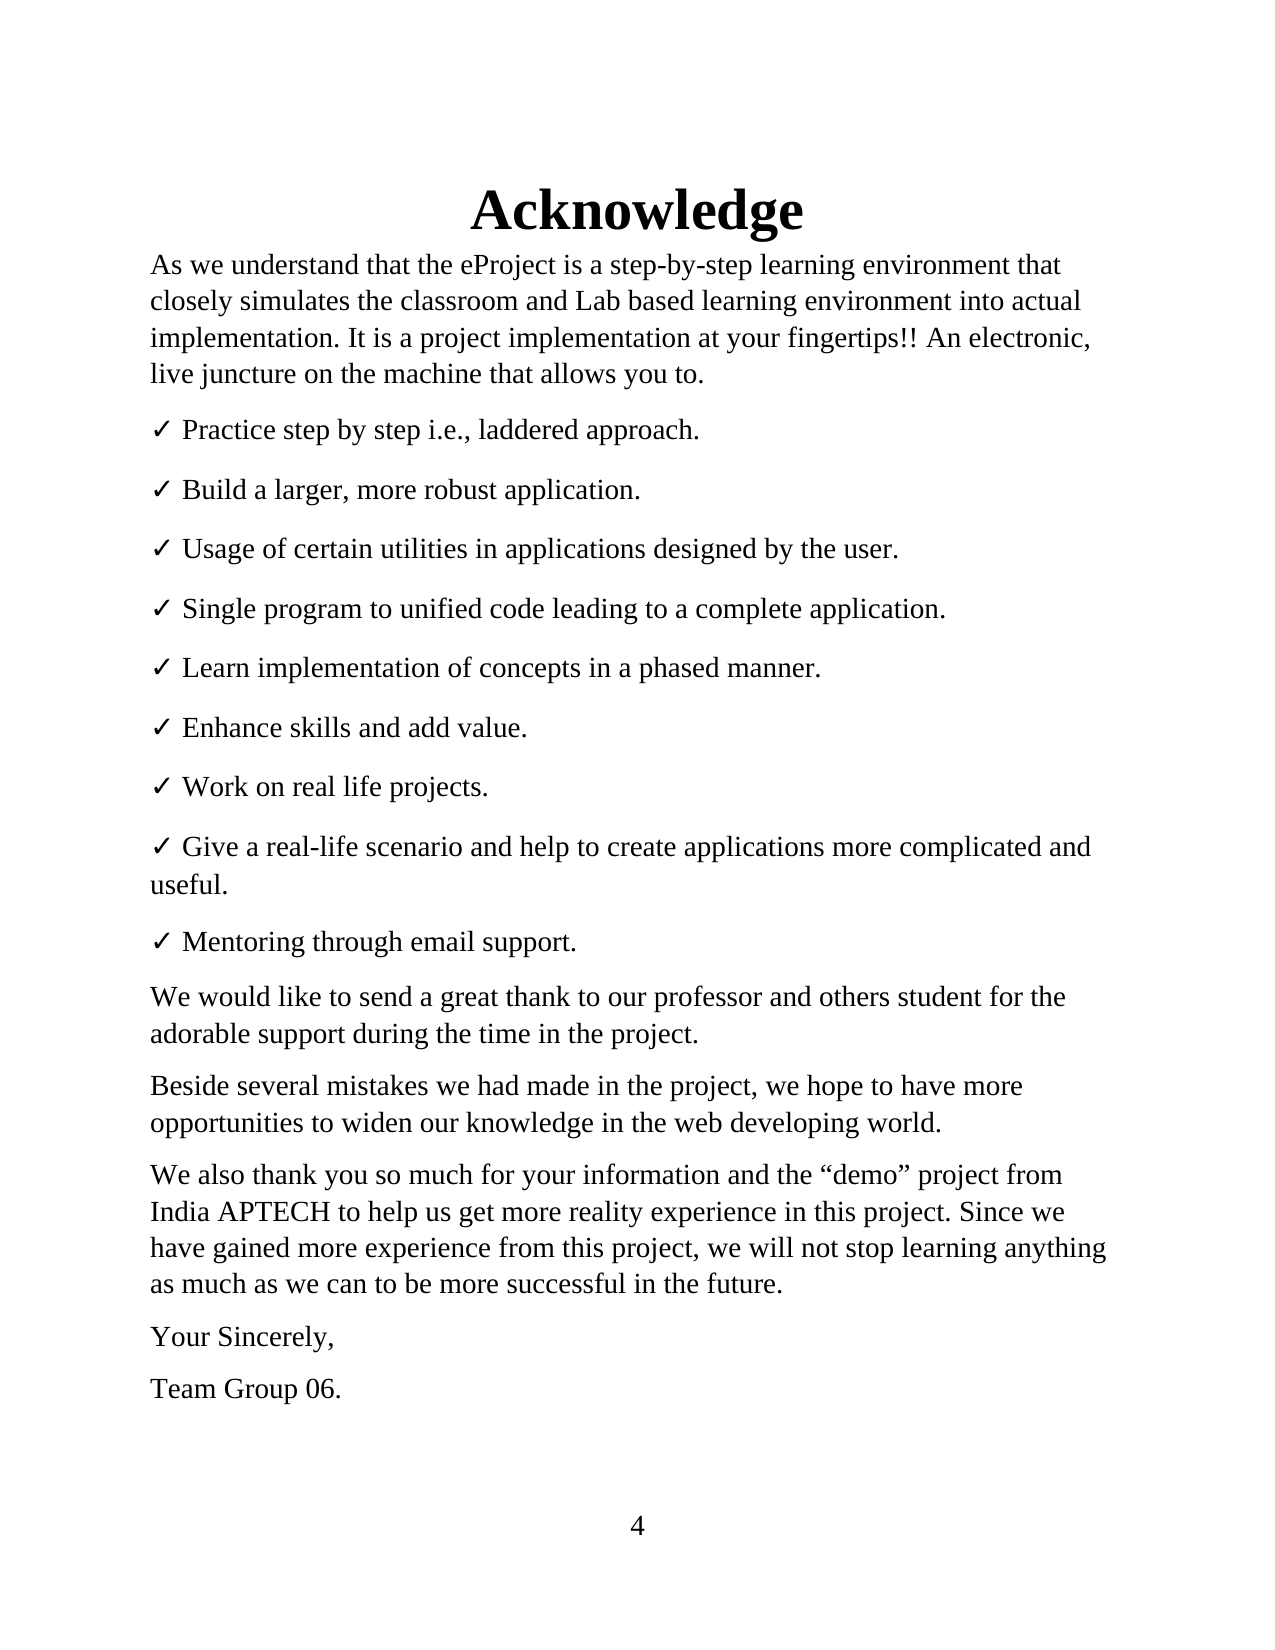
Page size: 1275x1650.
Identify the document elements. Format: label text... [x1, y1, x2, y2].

text We also thank you so much for your information and the “demo” project from India APTECH to help us get more reality experience in this project. Since we have gained more experience from this project, we will not stop learning anything as much as we can to be more successful in the future. [150, 1157, 1125, 1299]
text As we understand that the eProject is a step-by-step learning environment that closely simulates the classroom and Lab based learning environment into actual implementation. It is a project implementation at your fingertips!! An electronic, live juncture on the machine that allows you to. [150, 247, 1125, 389]
text ✓ Enhance skills and add value. [150, 706, 1125, 746]
text ✓ Build a larger, more robust application. [150, 468, 1125, 508]
text ✓ Single program to unified code leading to a complete application. [150, 587, 1125, 627]
text ✓ Mentoring through email support. [150, 920, 1125, 960]
text ✓ Work on real life projects. [150, 766, 1125, 805]
text ✓ Practice step by step i.e., laddered approach. [150, 409, 1125, 448]
text Team Group 06. [150, 1372, 1125, 1405]
text ✓ Give a real-life scenario and help to create applications more complicated and useful. [150, 825, 1125, 901]
text ✓ Learn implementation of concepts in a phased manner. [150, 647, 1125, 686]
subtitle Acknowledge [150, 175, 1125, 242]
text ✓ Usage of certain utilities in applications designed by the user. [150, 528, 1125, 567]
text Beside several mistakes we had made in the project, we hope to have more opportunities to widen our knowledge in the web developing world. [150, 1068, 1125, 1138]
text Your Sincerely, [150, 1319, 1125, 1352]
text We would like to send a great thank to our professor and others student for the adorable support during the time in the project. [150, 979, 1125, 1049]
